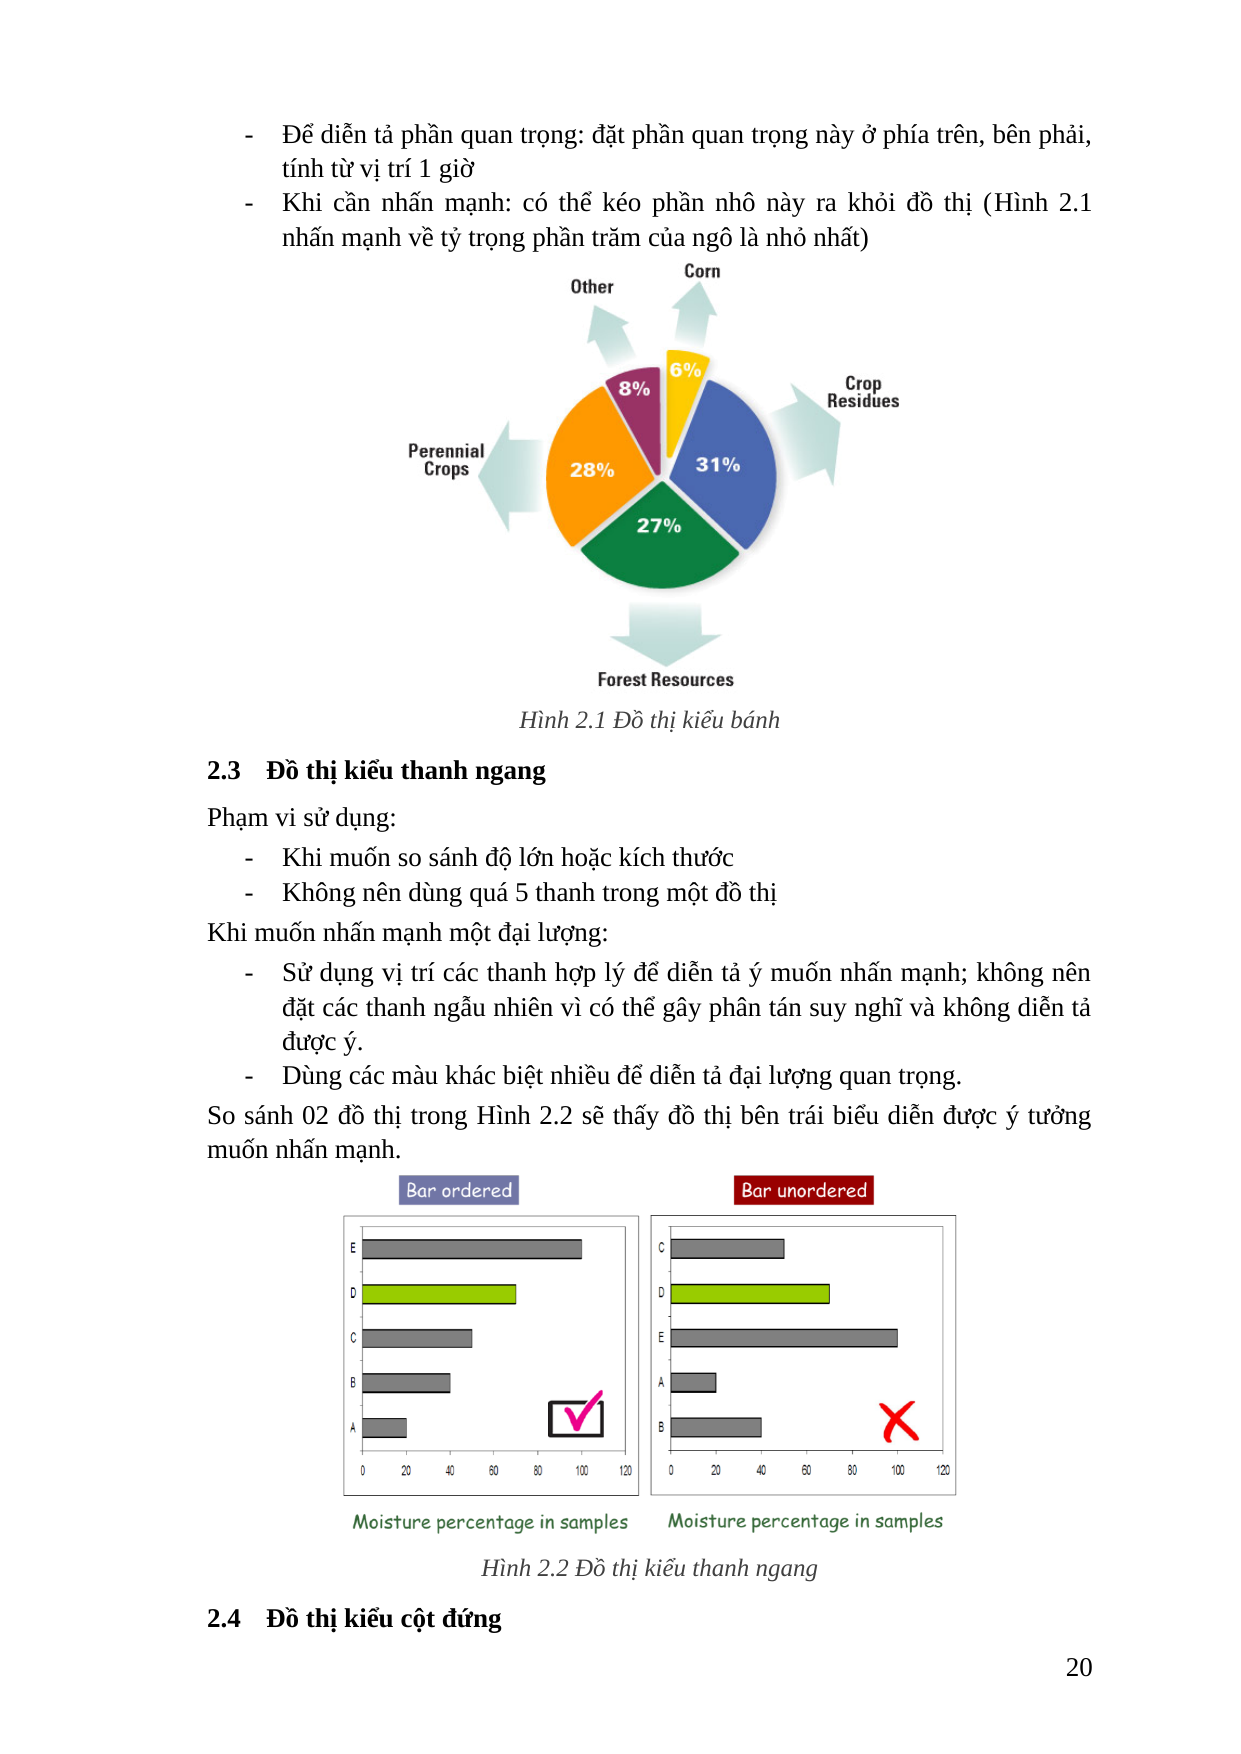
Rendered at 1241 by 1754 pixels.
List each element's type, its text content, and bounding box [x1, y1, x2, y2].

text Khi muốn nhấn mạnh một đại lượng: [207, 916, 1092, 947]
subtitle Đồ thị kiểu cột đứng [207, 1603, 1092, 1634]
list Không nên dùng quá 5 thanh trong một đồ thị [244, 876, 1092, 907]
list Khi cần nhấn mạnh: có thể kéo phần nhô này ra khỏi đồ thị (Hình 2.1 nhấn mạnh về tỷ trọng phần trăm của ngô là nhỏ nhất) [244, 186, 1092, 252]
list Để diễn tả phần quan trọng: đặt phần quan trọng này ở phía trên, bên phải, tính từ vị trí 1 giờ [244, 118, 1092, 183]
list Khi muốn so sánh độ lớn hoặc kích thước [244, 841, 1092, 873]
list Sử dụng vị trí các thanh hợp lý để diễn tả ý muốn nhấn mạnh; không nên đặt các thanh ngẫu nhiên vì có thể gây phân tán suy nghĩ và không diễn tả được ý. [244, 956, 1092, 1056]
list Dùng các màu khác biệt nhiều để diễn tả đại lượng quan trọng. [244, 1059, 1092, 1090]
picture [340, 1173, 960, 1544]
picture [400, 261, 900, 696]
text Phạm vi sử dụng: [207, 801, 1092, 832]
subtitle Đồ thị kiểu thanh ngang [207, 754, 1092, 786]
text So sánh 02 đồ thị trong Hình 2.2 sẽ thấy đồ thị bên trái biểu diễn được ý tưởng muốn nhấn mạnh. [207, 1099, 1092, 1165]
